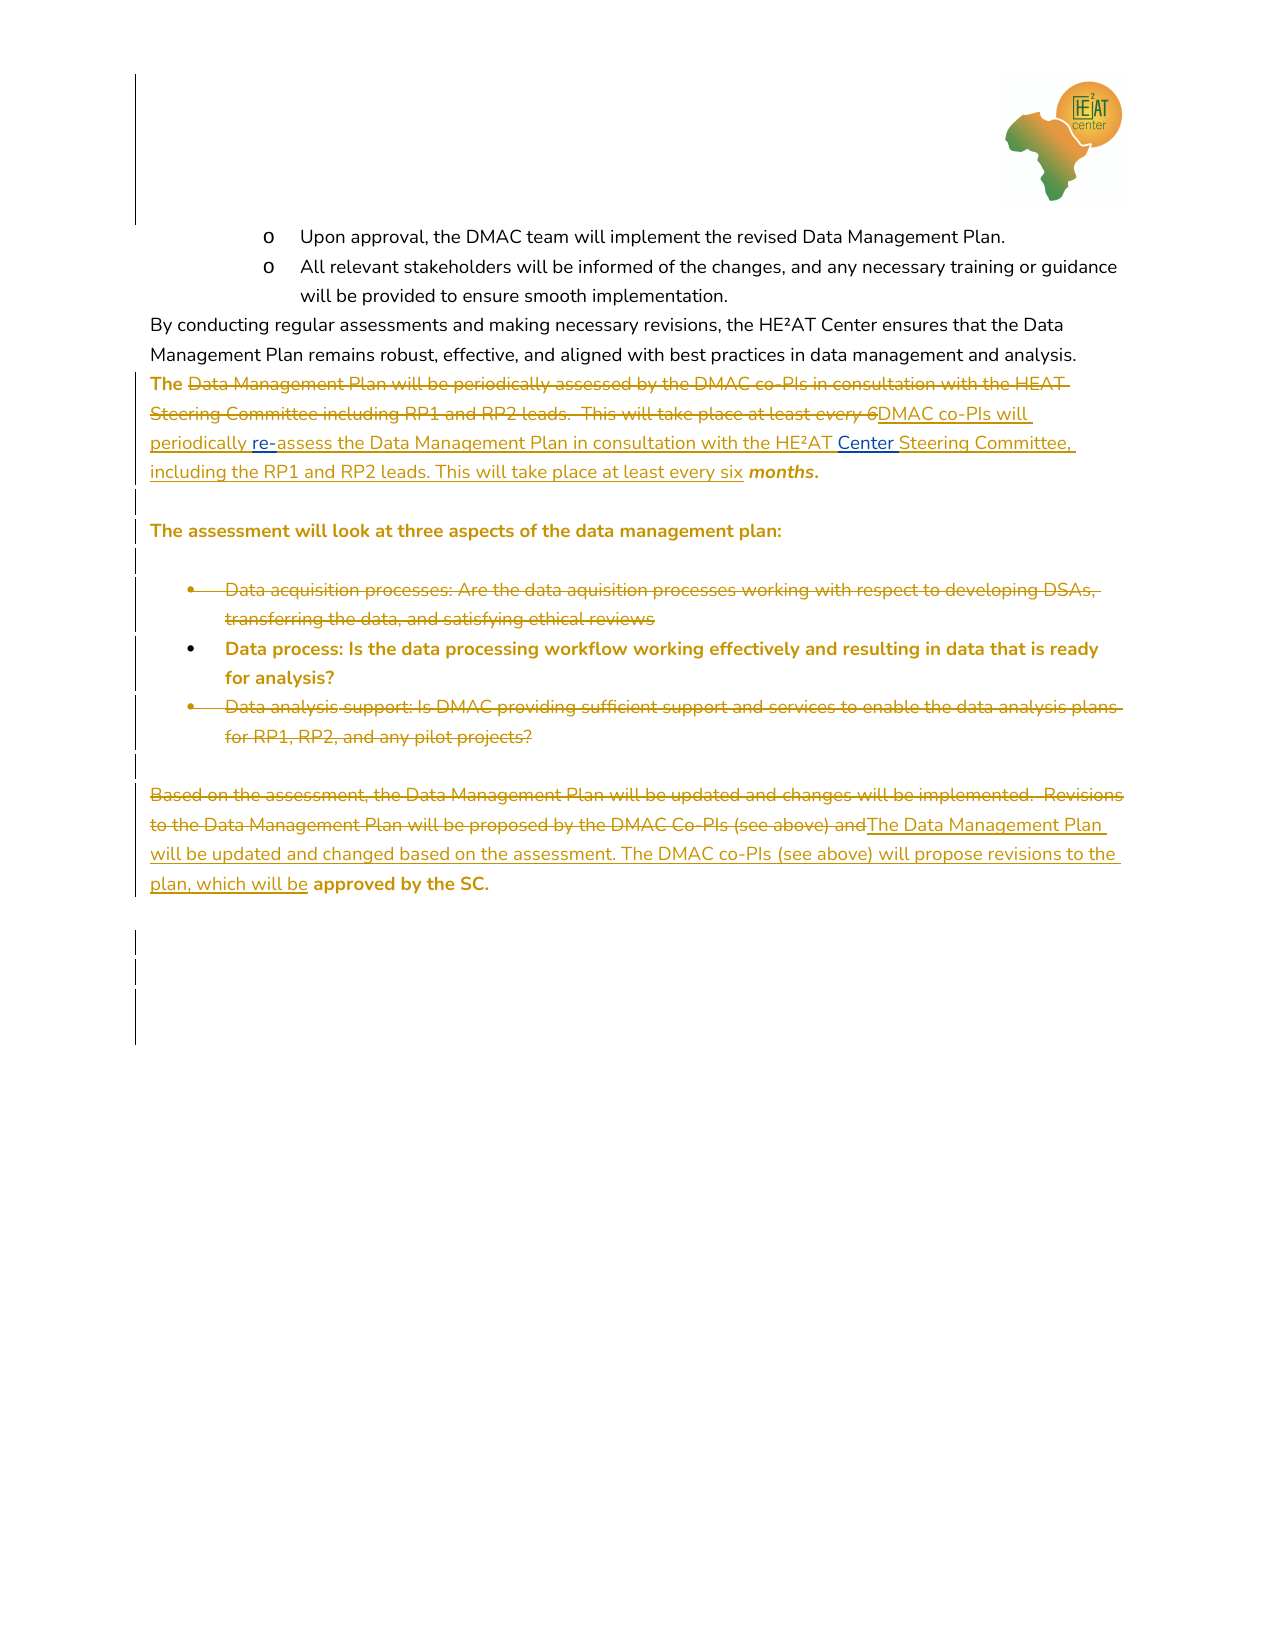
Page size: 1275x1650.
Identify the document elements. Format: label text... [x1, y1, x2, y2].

text The assessment will look at three aspects of the data management plan: [150, 518, 1125, 544]
picture [1000, 73, 1125, 204]
list Data process: Is the data processing workflow working effectively and resulting in data that is ready for analysis? [187, 636, 1125, 691]
text By conducting regular assessments and making necessary revisions, the HE²AT Center ensures that the Data Management Plan remains robust, effective, and aligned with best practices in data management and analysis. [150, 313, 1125, 368]
text The months. [150, 372, 1125, 485]
text approved by the SC. [150, 783, 1125, 897]
list Upon approval, the DMAC team will implement the revised Data Management Plan. [262, 225, 1125, 250]
list All relevant stakeholders will be informed of the changes, and any necessary training or guidance will be provided to ensure smooth implementation. [262, 254, 1125, 309]
